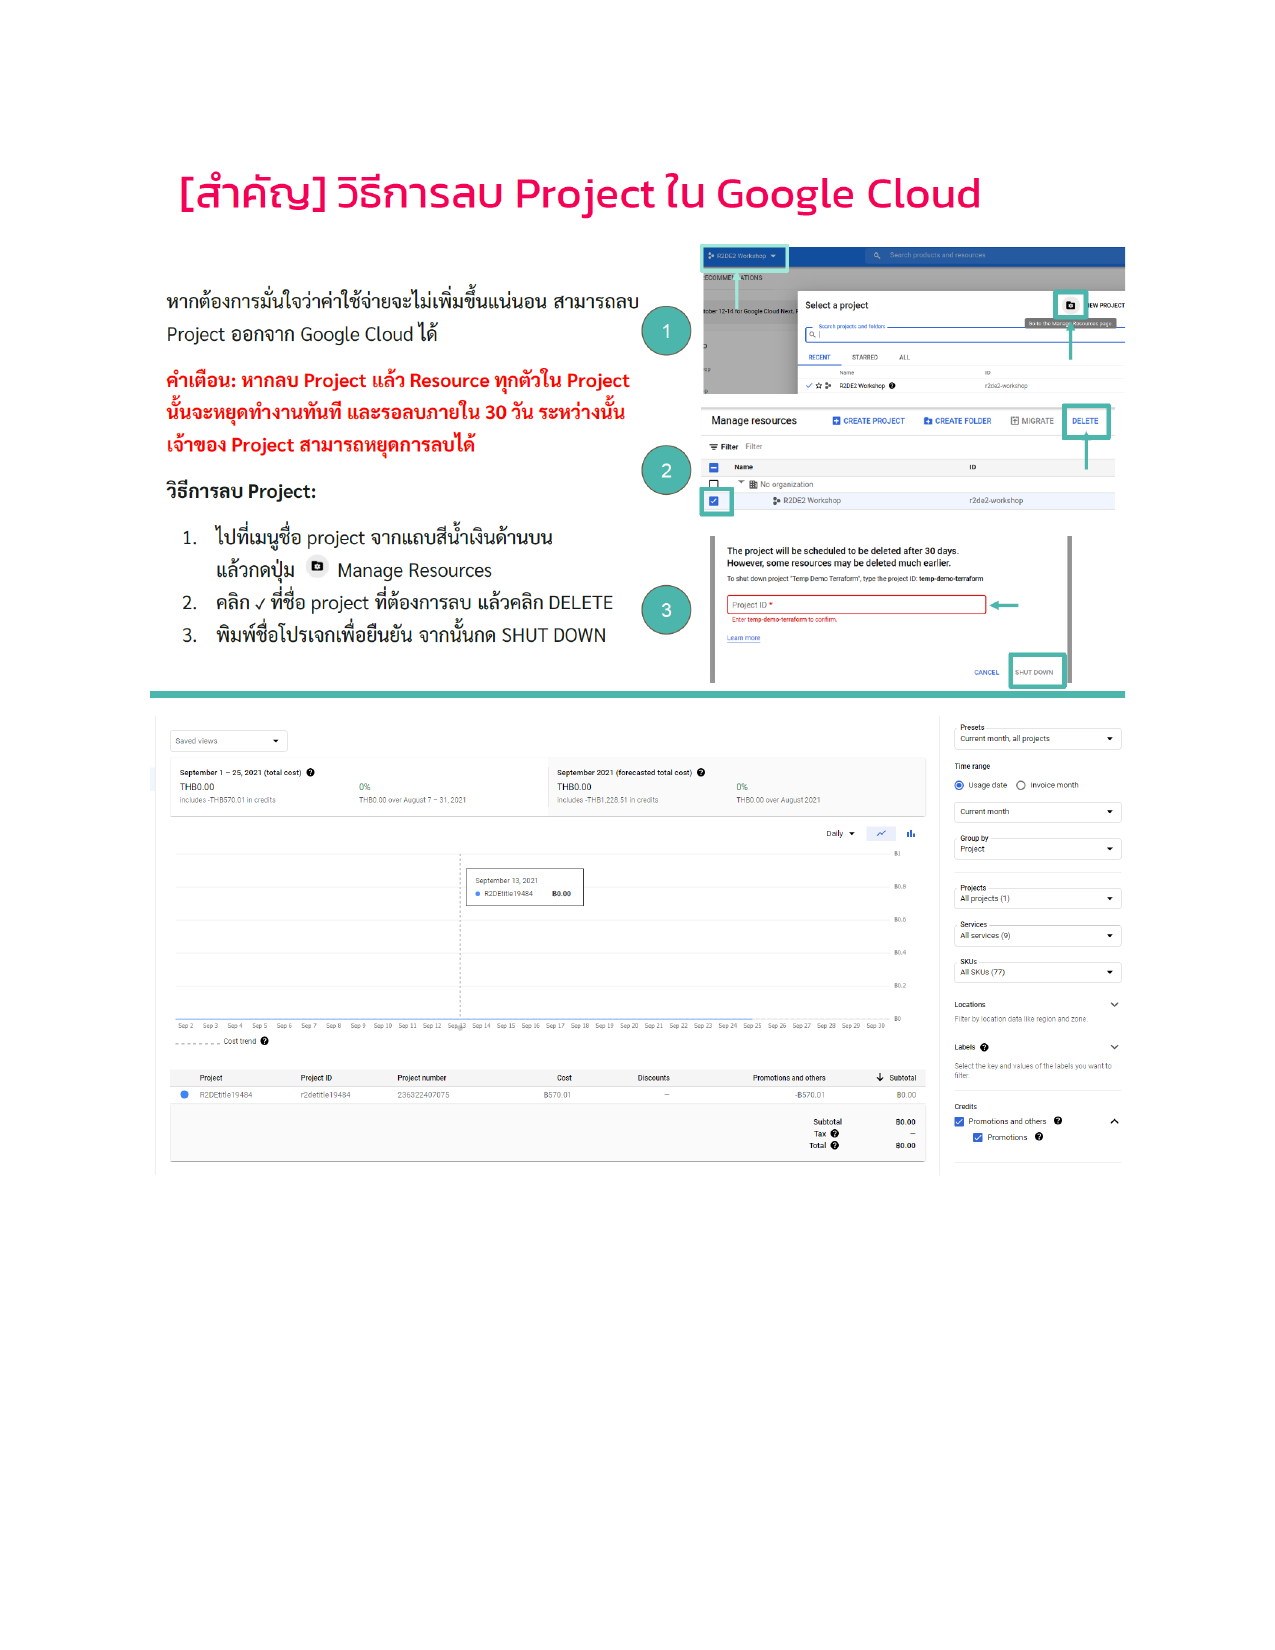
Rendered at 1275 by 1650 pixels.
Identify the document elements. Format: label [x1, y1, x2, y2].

picture [150, 716, 1125, 1175]
picture [150, 150, 1125, 698]
